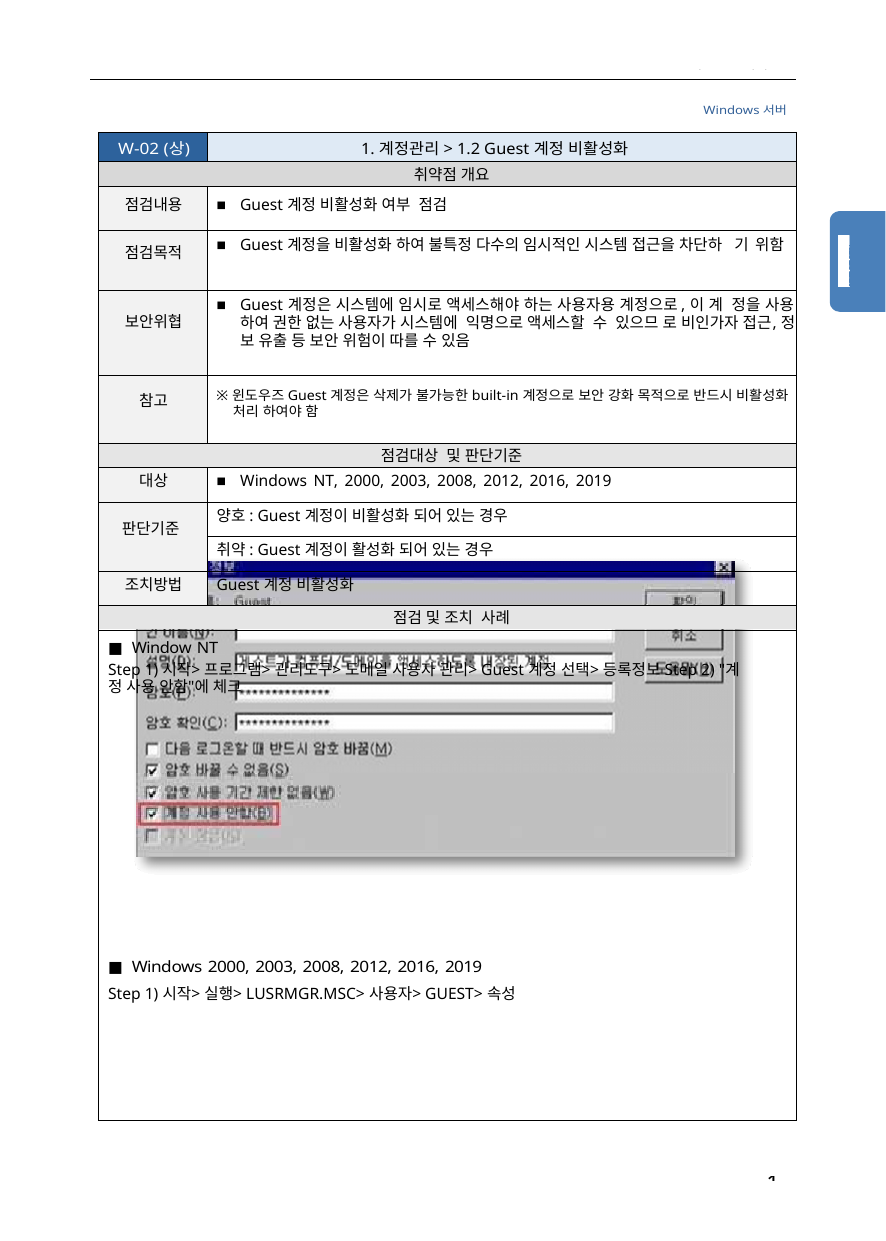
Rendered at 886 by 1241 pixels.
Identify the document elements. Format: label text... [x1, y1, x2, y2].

picture [208, 572, 753, 605]
picture [208, 558, 753, 571]
picture [133, 631, 753, 875]
list Windows 서버 [649, 102, 787, 118]
picture [838, 235, 850, 287]
